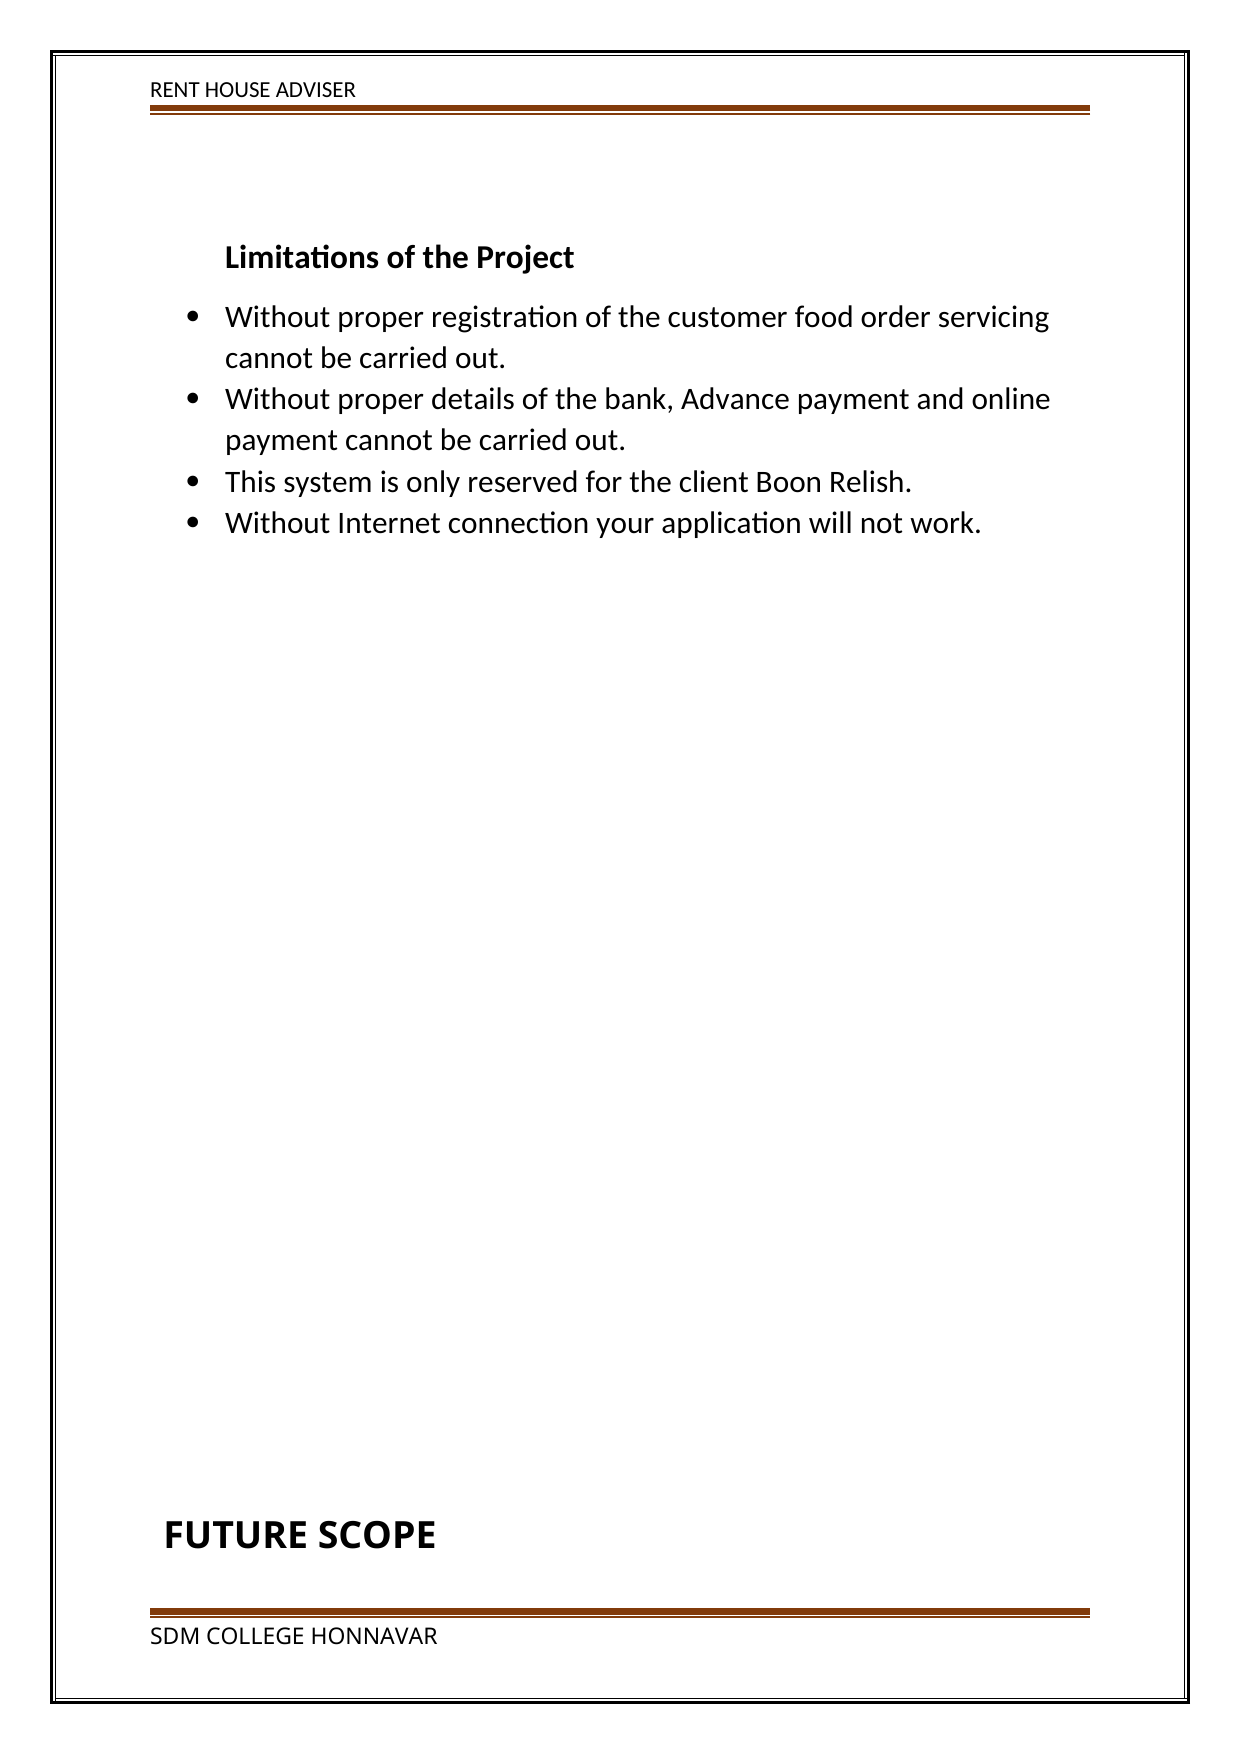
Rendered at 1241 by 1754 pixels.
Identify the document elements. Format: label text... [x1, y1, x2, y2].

text FUTURE SCOPE [150, 1508, 1090, 1559]
list Without proper details of the bank, Advance payment and online payment cannot be carried out. [187, 379, 1090, 459]
list Without Internet connection your application will not work. [187, 503, 1090, 541]
list This system is only reserved for the client Boon Relish. [187, 462, 1090, 500]
text Limitations of the Project [150, 236, 1090, 277]
list Without proper registration of the customer food order servicing cannot be carried out. [187, 297, 1090, 376]
